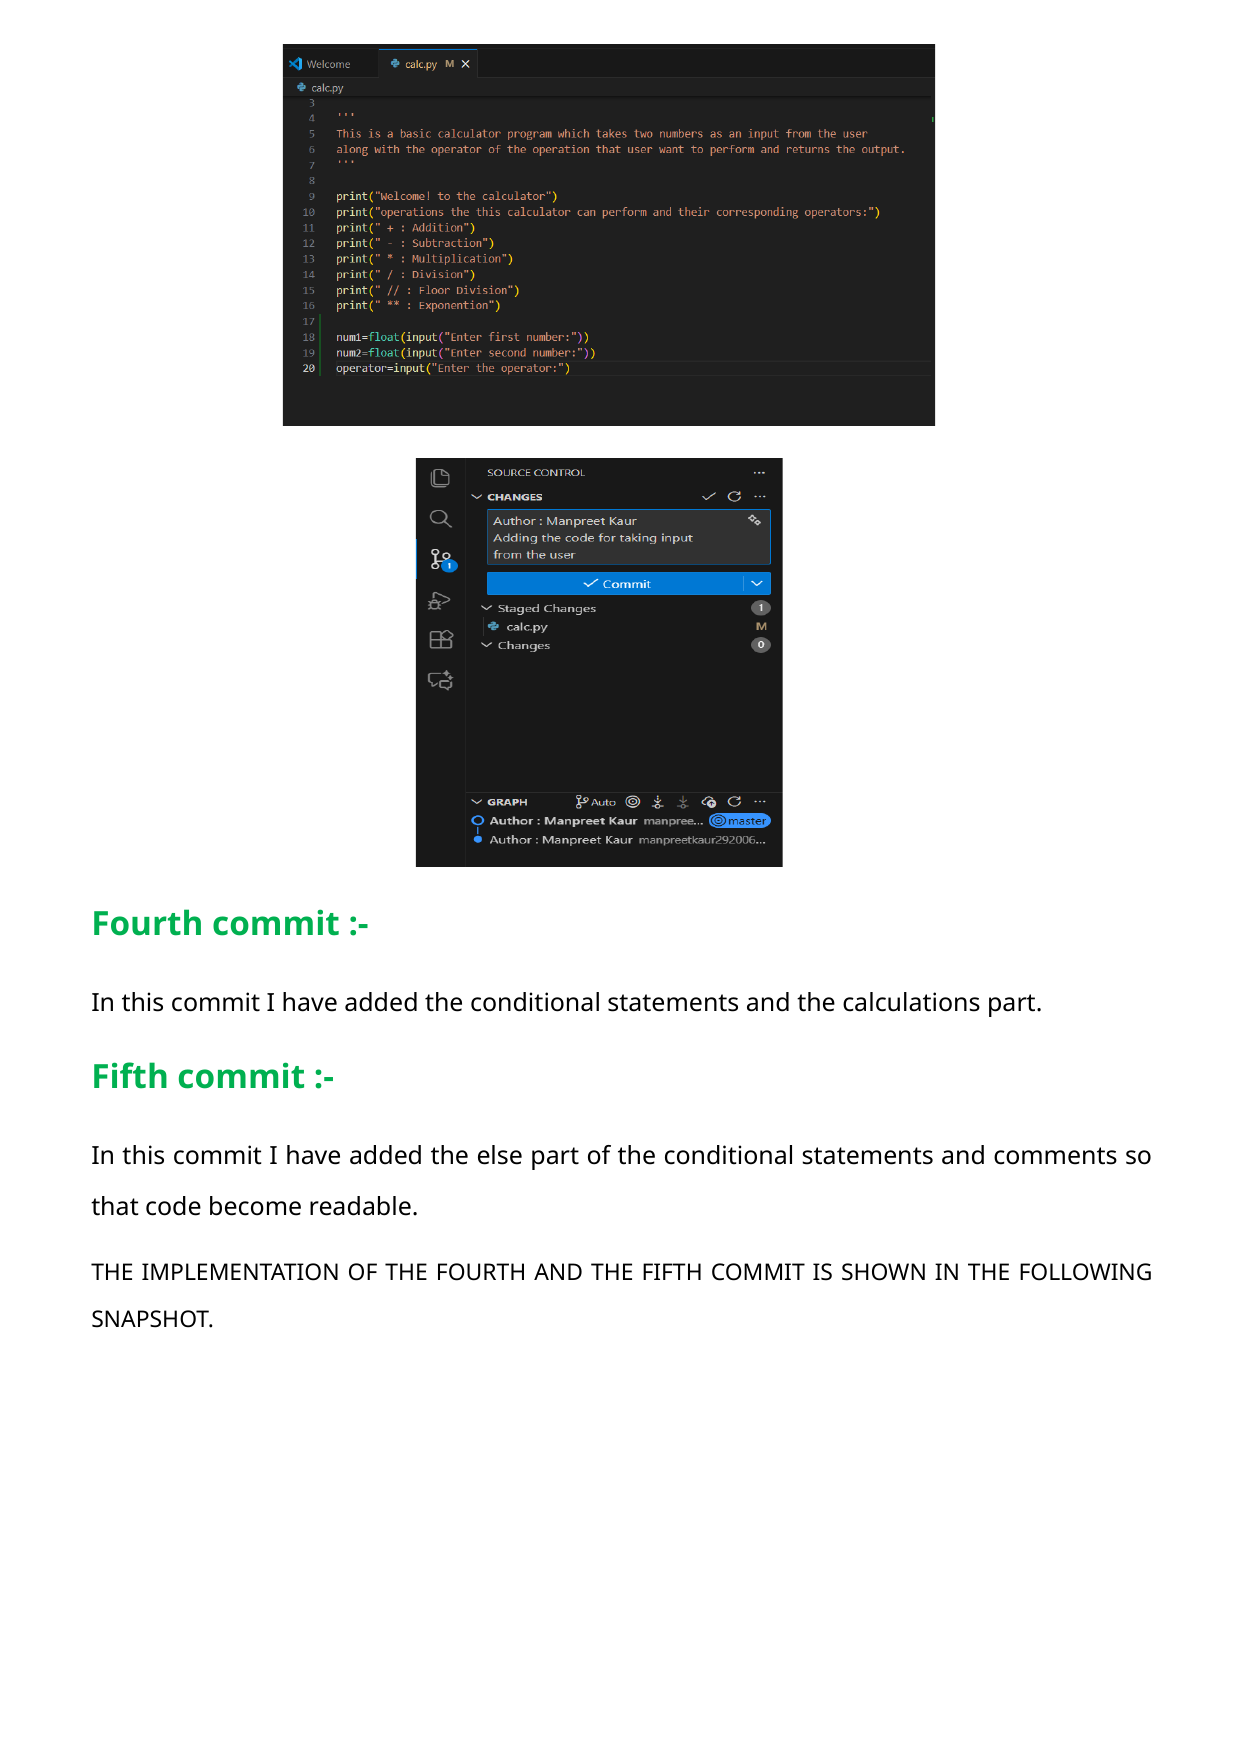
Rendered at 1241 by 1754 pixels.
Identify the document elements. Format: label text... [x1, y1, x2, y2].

text Fifth commit :- [91, 1053, 1154, 1098]
text THE IMPLEMENTATION OF THE FOURTH AND THE FIFTH COMMIT IS SHOWN IN THE FOLLOWING SNAPSHOT. [91, 1256, 1154, 1334]
text In this commit I have added the else part of the conditional statements and comments so that code become readable. [91, 1137, 1154, 1223]
text In this commit I have added the conditional statements and the calculations part. [91, 985, 1154, 1019]
text Fourth commit :- [91, 900, 1154, 946]
picture [282, 44, 936, 426]
picture [415, 458, 783, 867]
